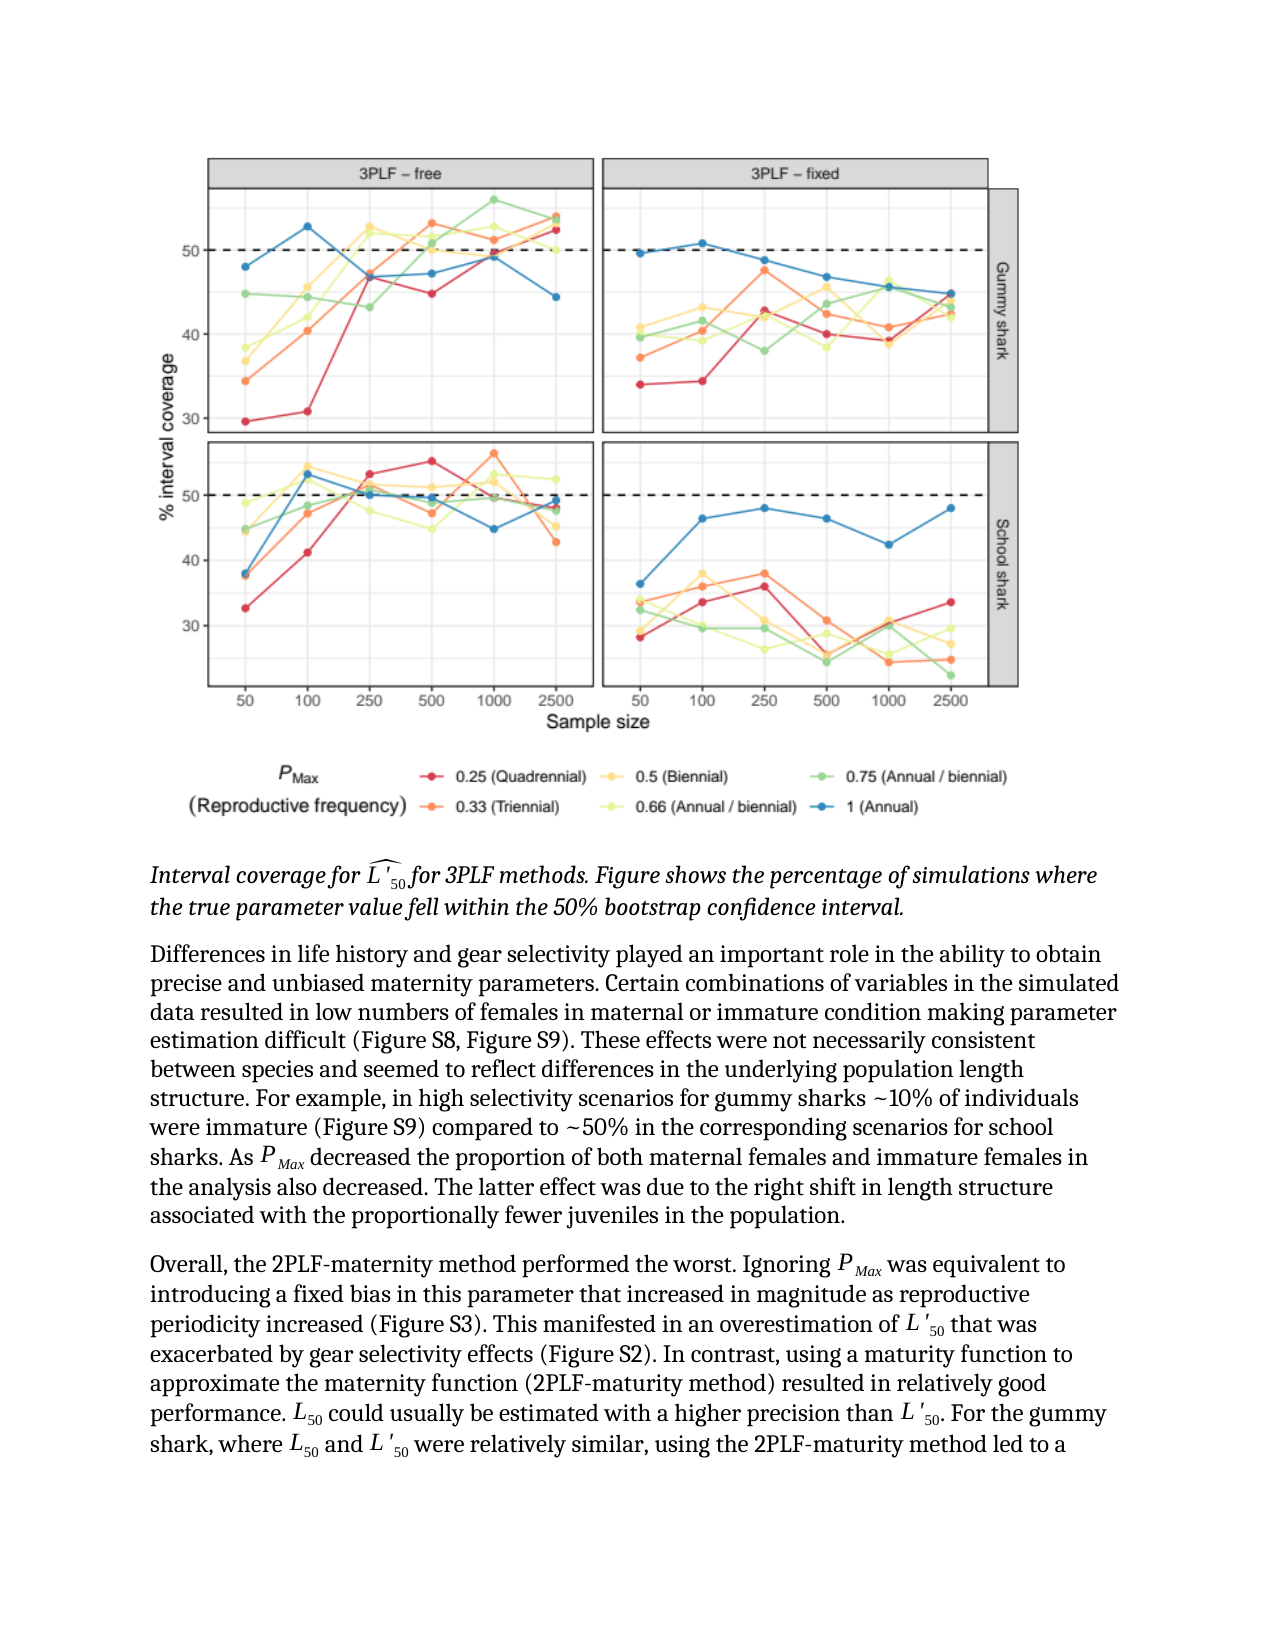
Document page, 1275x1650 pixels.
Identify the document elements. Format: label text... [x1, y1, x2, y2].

text Differences in life history and gear selectivity played an important role in the ability to obtain precise and unbiased maternity parameters. Certain combinations of variables in the simulated data resulted in low numbers of females in maternal or immature condition making parameter estimation difficult (Figure S8, Figure S9). These effects were not necessarily consistent between species and seemed to reflect differences in the underlying population length structure. For example, in high selectivity scenarios for gummy sharks ~10% of individuals were immature (Figure S9) compared to ~50% in the corresponding scenarios for school sharks. As decreased the proportion of both maternal females and immature females in the analysis also decreased. The latter effect was due to the right shift in length structure associated with the proportionally fewer juveniles in the population. [150, 940, 1125, 1230]
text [150, 1249, 1125, 1460]
text Interval coverage for for 3PLF methods. Figure shows the percentage of simulations where the true parameter value fell within the 50% bootstrap confidence interval. [150, 858, 1125, 921]
